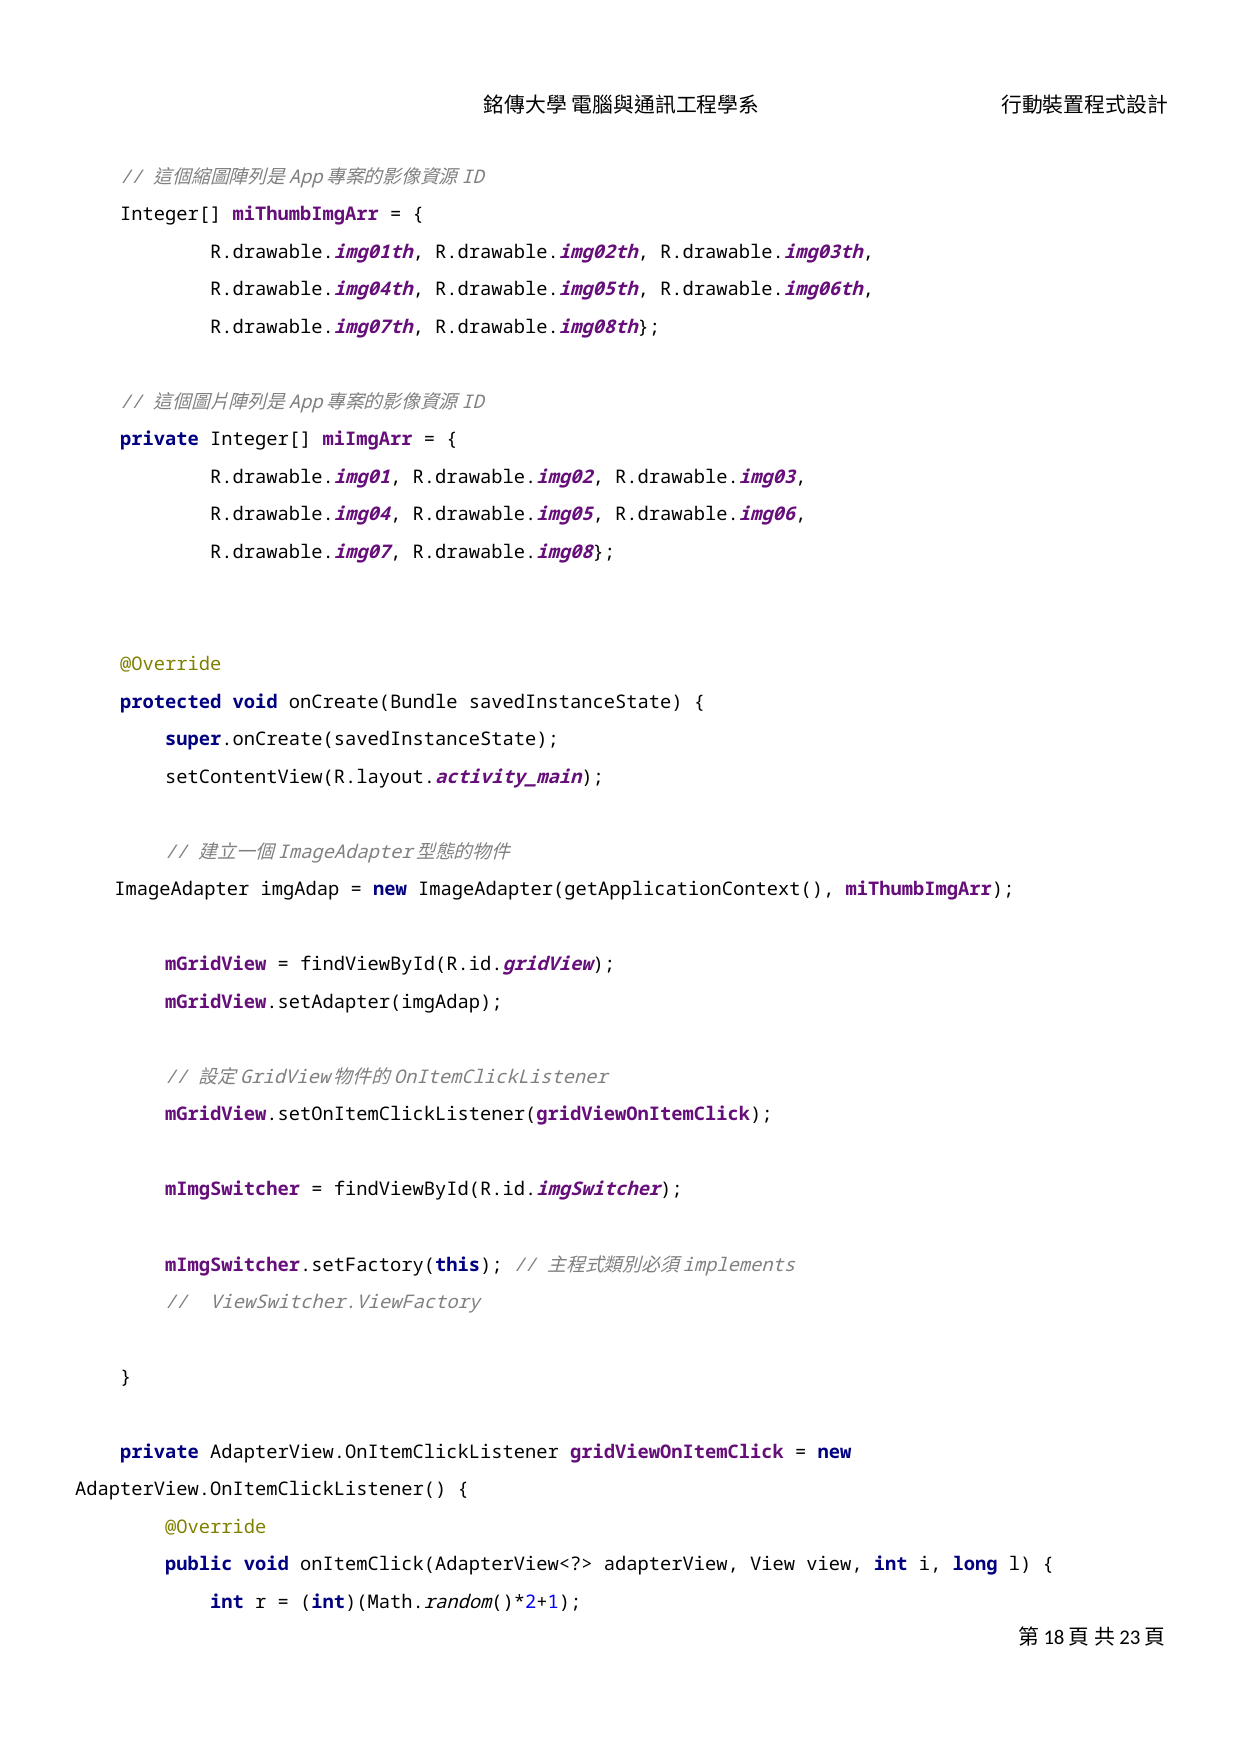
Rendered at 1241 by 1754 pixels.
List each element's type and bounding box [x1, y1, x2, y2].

text [75, 119, 1165, 1619]
